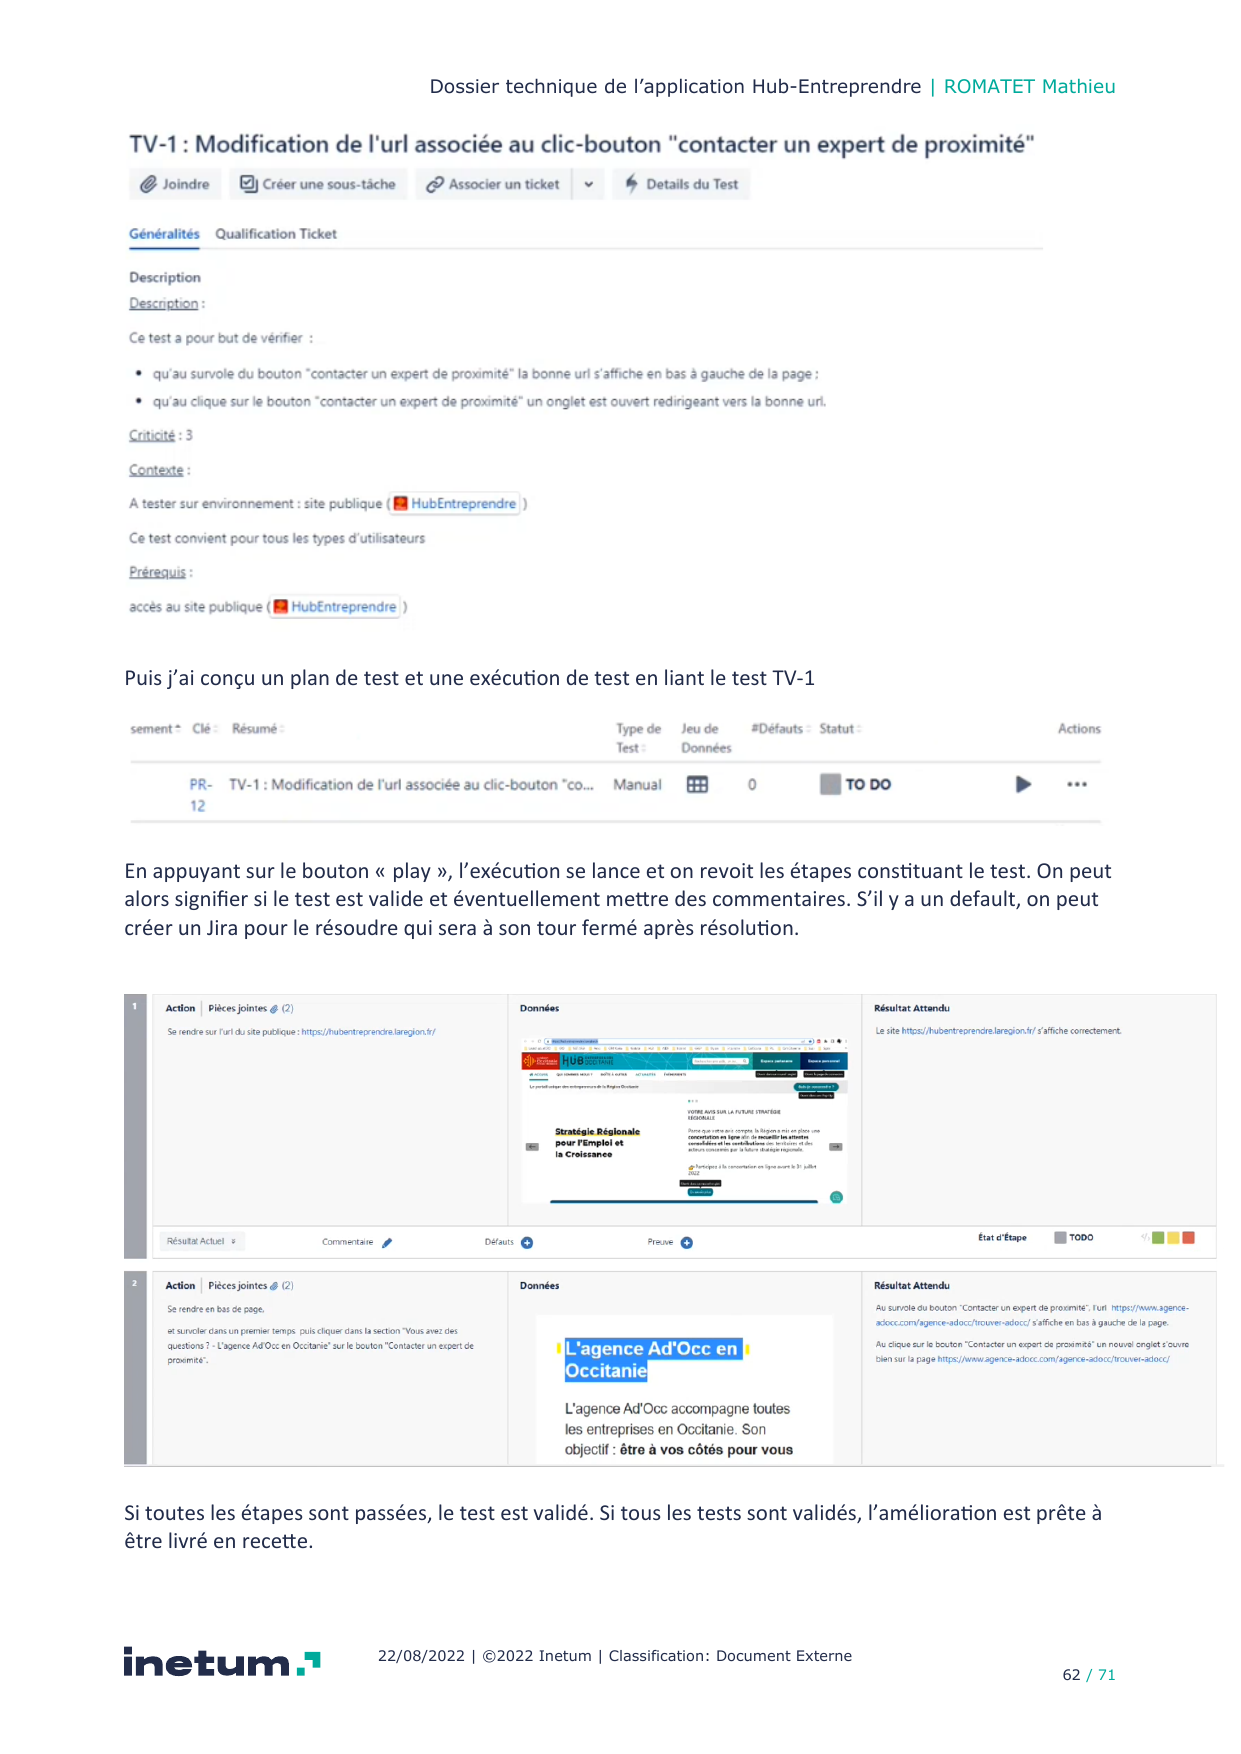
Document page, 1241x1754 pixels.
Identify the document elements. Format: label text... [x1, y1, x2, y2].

text Puis j’ai conçu un plan de test et une exécution de test en liant le test TV-1 [124, 663, 1116, 691]
picture [124, 722, 1117, 826]
picture [124, 124, 1044, 632]
picture [124, 994, 1225, 1467]
text En appuyant sur le bouton « play », l’exécution se lance et on revoit les étapes constituant le test. On peut alors signifier si le test est valide et éventuellement mettre des commentaires. S’il y a un default, on peut créer un Jira pour le résoudre qui sera à son tour fermé après résolution. [124, 857, 1116, 963]
text Si toutes les étapes sont passées, le test est validé. Si tous les tests sont validés, l’amélioration est prête à être livré en recette. [124, 1498, 1116, 1554]
